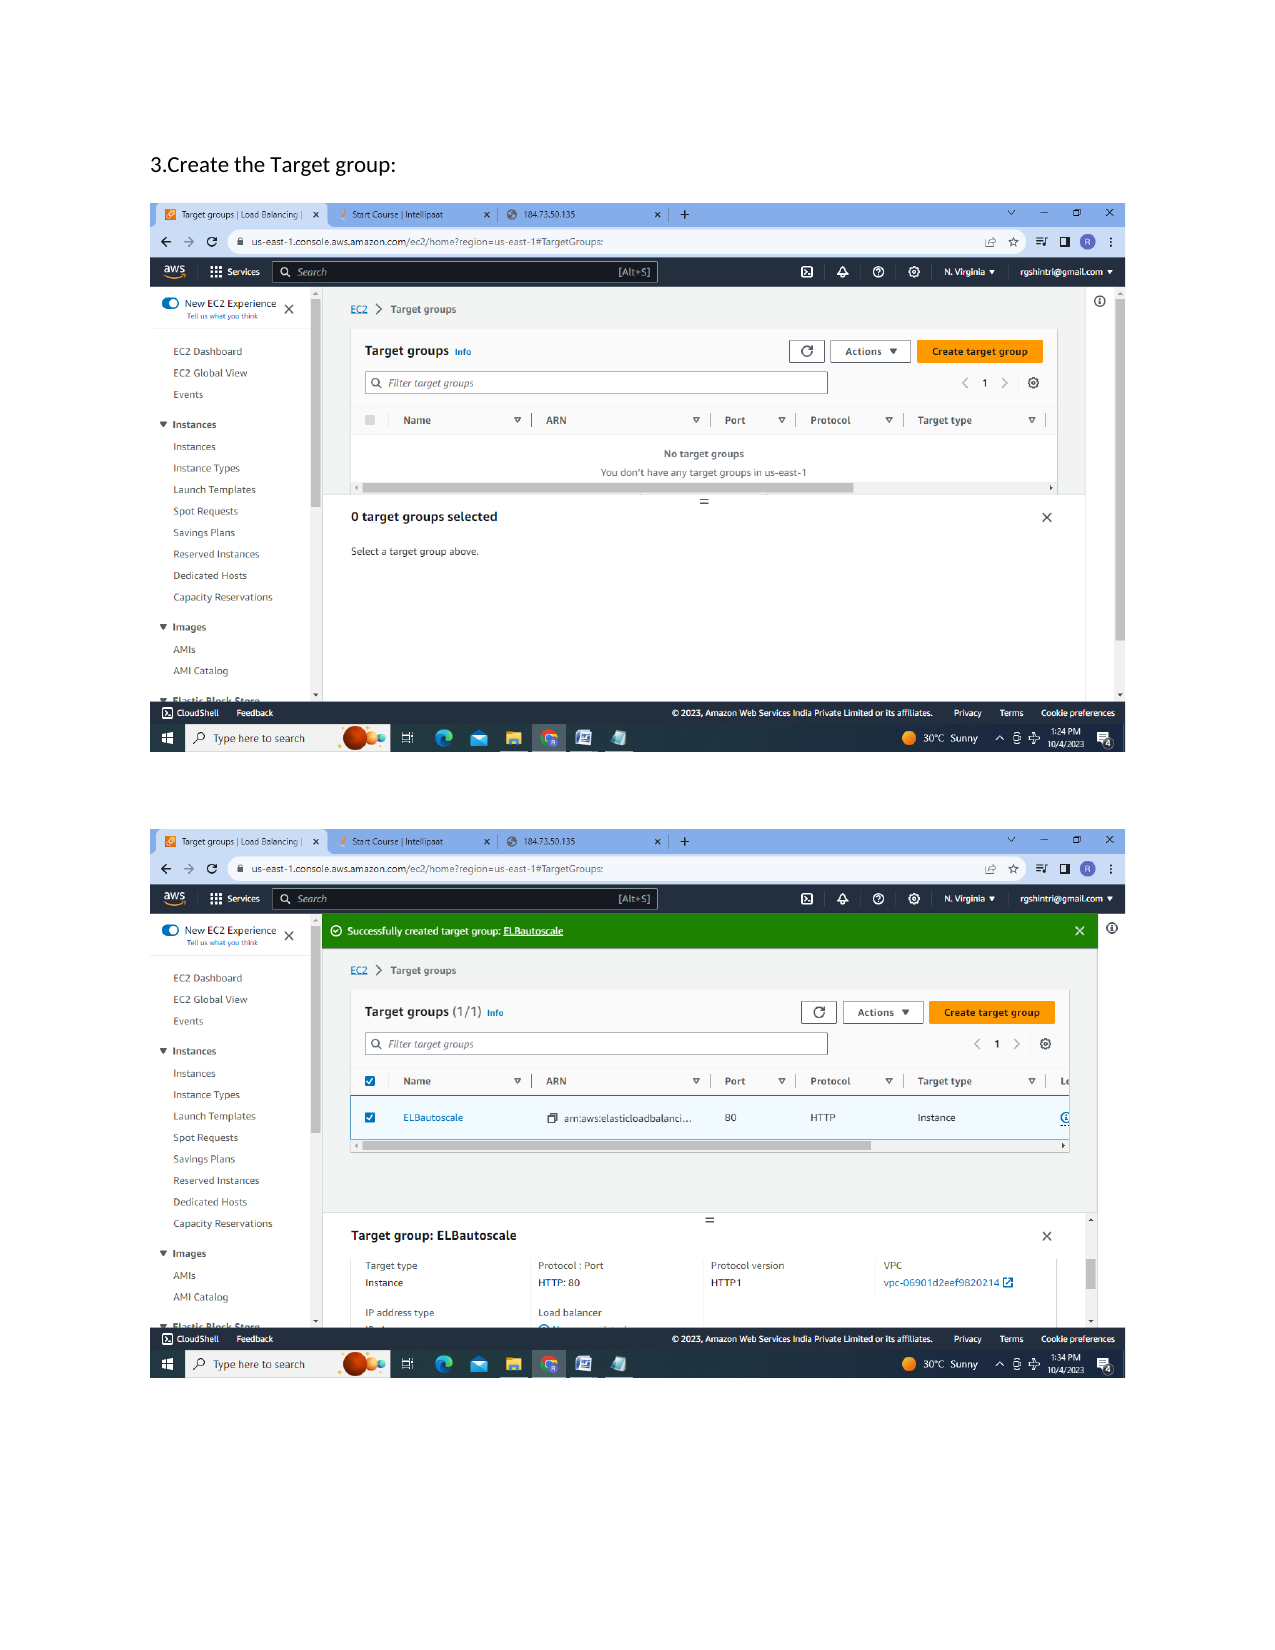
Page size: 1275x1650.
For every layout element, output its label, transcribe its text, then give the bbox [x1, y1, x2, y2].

picture [150, 829, 1125, 1378]
text 3.Create the Target group: [150, 150, 1125, 178]
picture [150, 203, 1125, 752]
